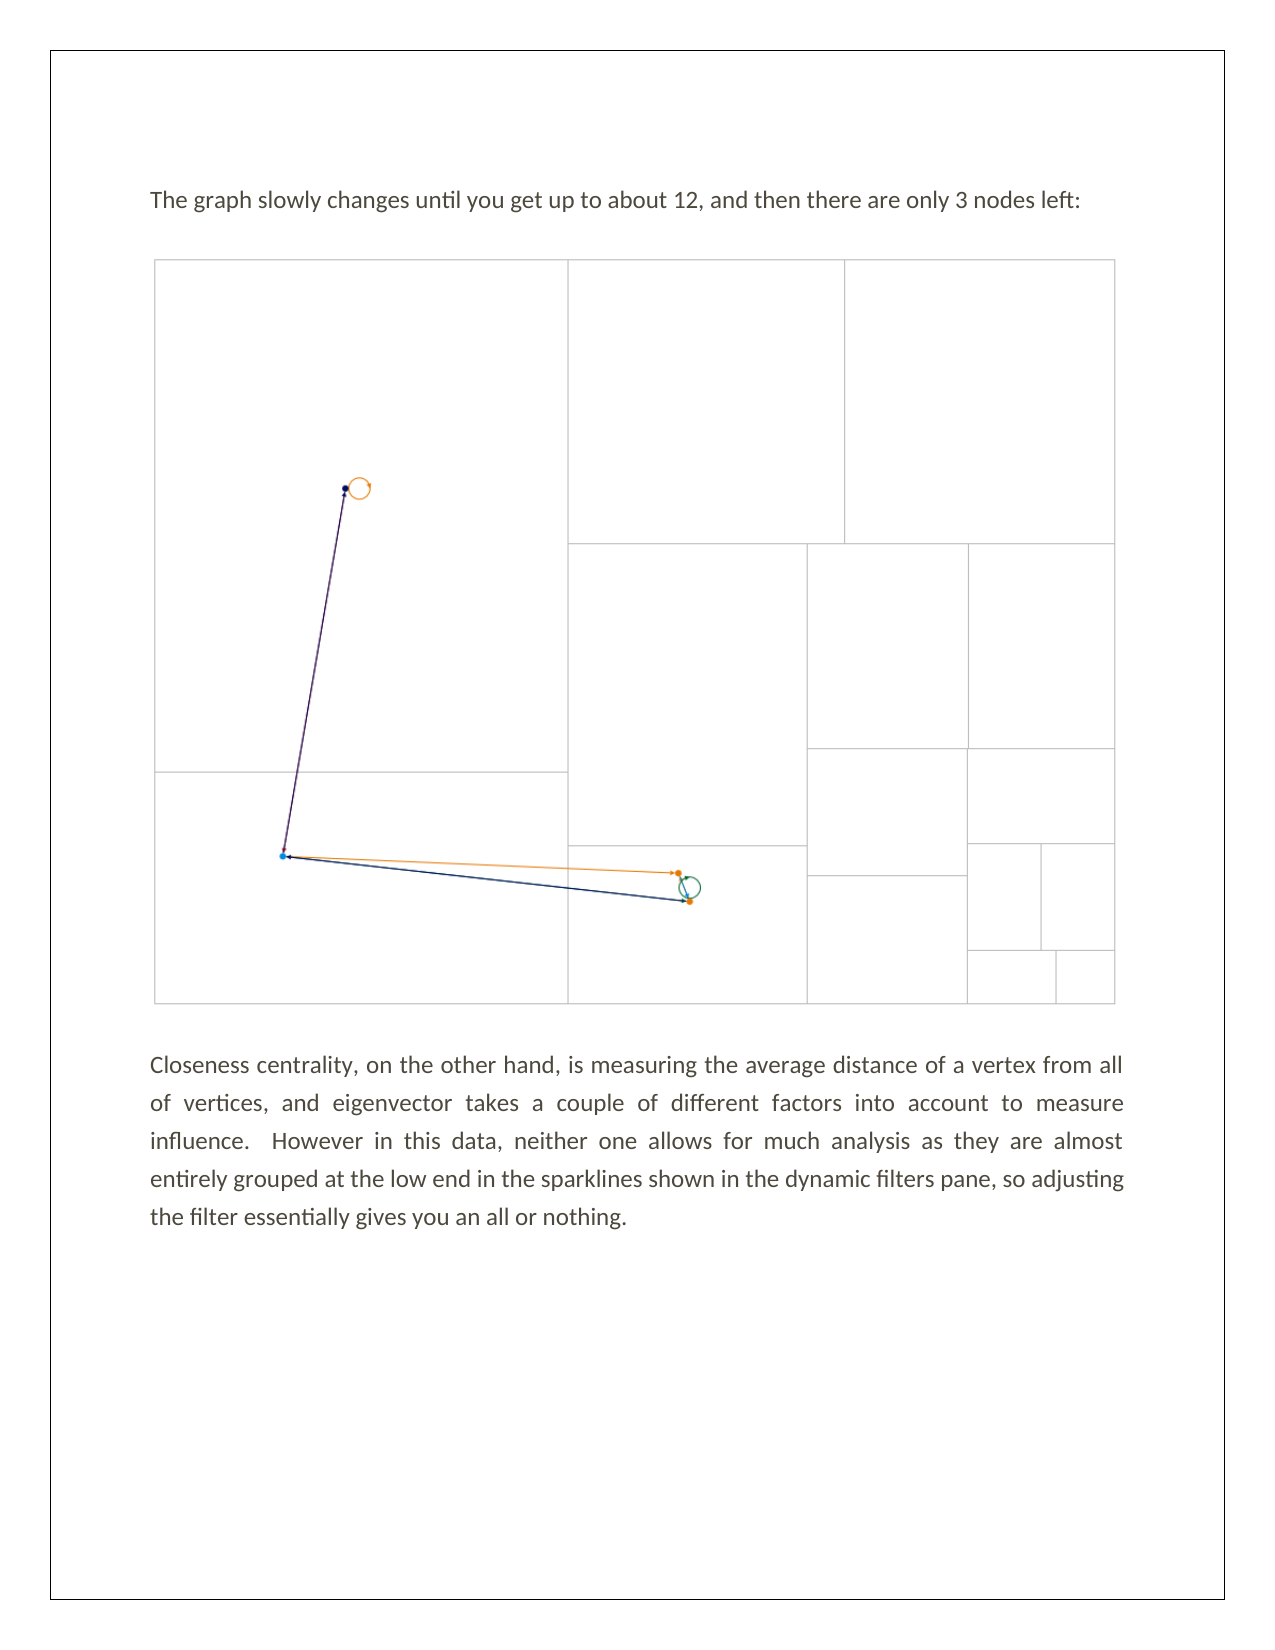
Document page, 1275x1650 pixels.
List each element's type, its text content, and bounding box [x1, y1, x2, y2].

text Closeness centrality, on the other hand, is measuring the average distance of a vertex from all of vertices, and eigenvector takes a couple of different factors into account to measure influence. However in this data, neither one allows for much analysis as they are almost entirely grouped at the low end in the sparklines shown in the dynamic filters pane, so adjusting the filter essentially gives you an all or nothing. [150, 1049, 1125, 1232]
picture [150, 255, 1125, 1015]
text The graph slowly changes until you get up to about 12, and then there are only 3 nodes left: [150, 184, 1125, 214]
